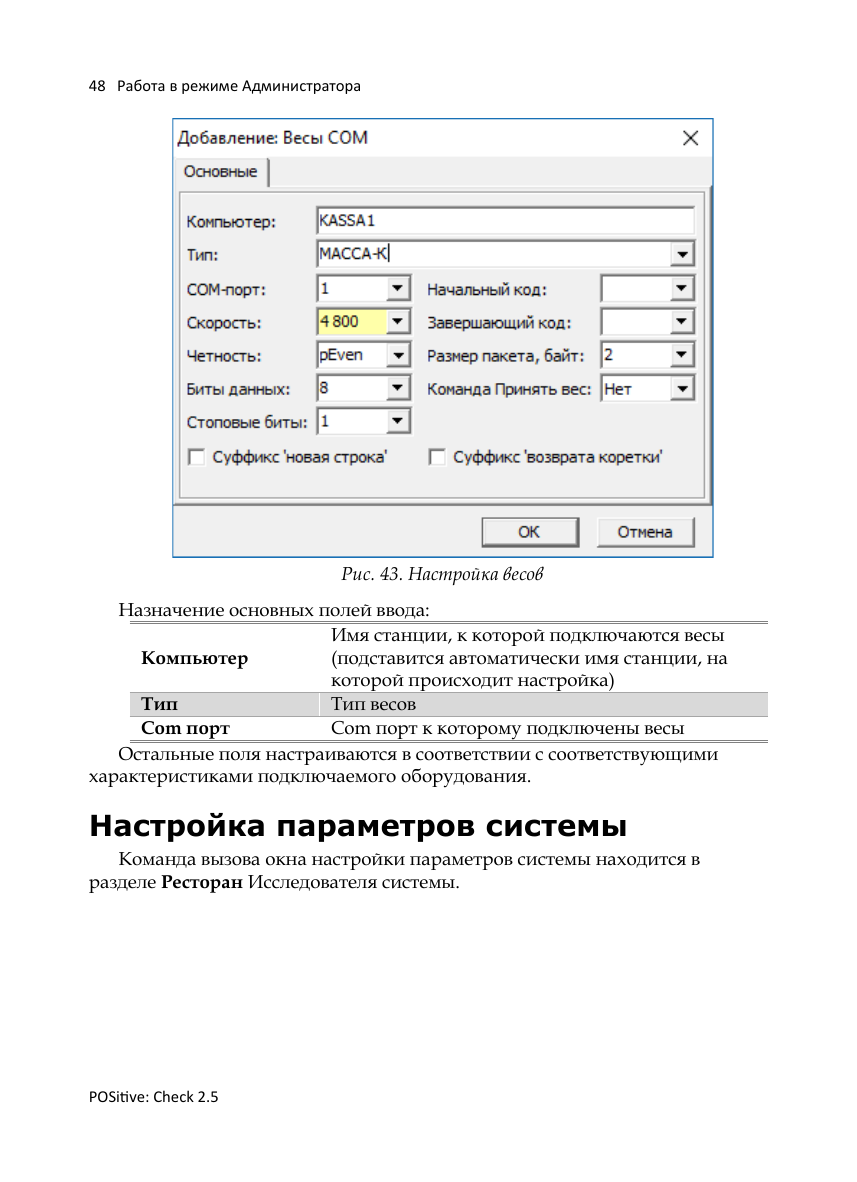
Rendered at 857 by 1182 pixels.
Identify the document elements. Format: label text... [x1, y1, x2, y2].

table_header Компьютер [130, 624, 319, 692]
subtitle Настройка параметров системы [89, 807, 768, 842]
text Рис. 43. Настройка весов [89, 563, 768, 586]
table_header Имя станции, к которой подключаются весы (подставится автоматически имя станции, на которой происходит настройка) [320, 624, 768, 692]
table_cell Тип [130, 693, 319, 716]
text Команда вызова окна настройки параметров системы находится в разделе Ресторан Исследователя системы. [89, 848, 768, 893]
table_cell Com порт [130, 717, 319, 739]
table_cell Com порт к которому подключены весы [320, 717, 768, 739]
text Назначение основных полей ввода: [89, 599, 768, 621]
table_cell Тип весов [320, 693, 768, 716]
text Остальные поля настраиваются в соответствии с соответствующими характеристиками подключаемого оборудования. [89, 743, 768, 788]
picture [172, 118, 714, 558]
